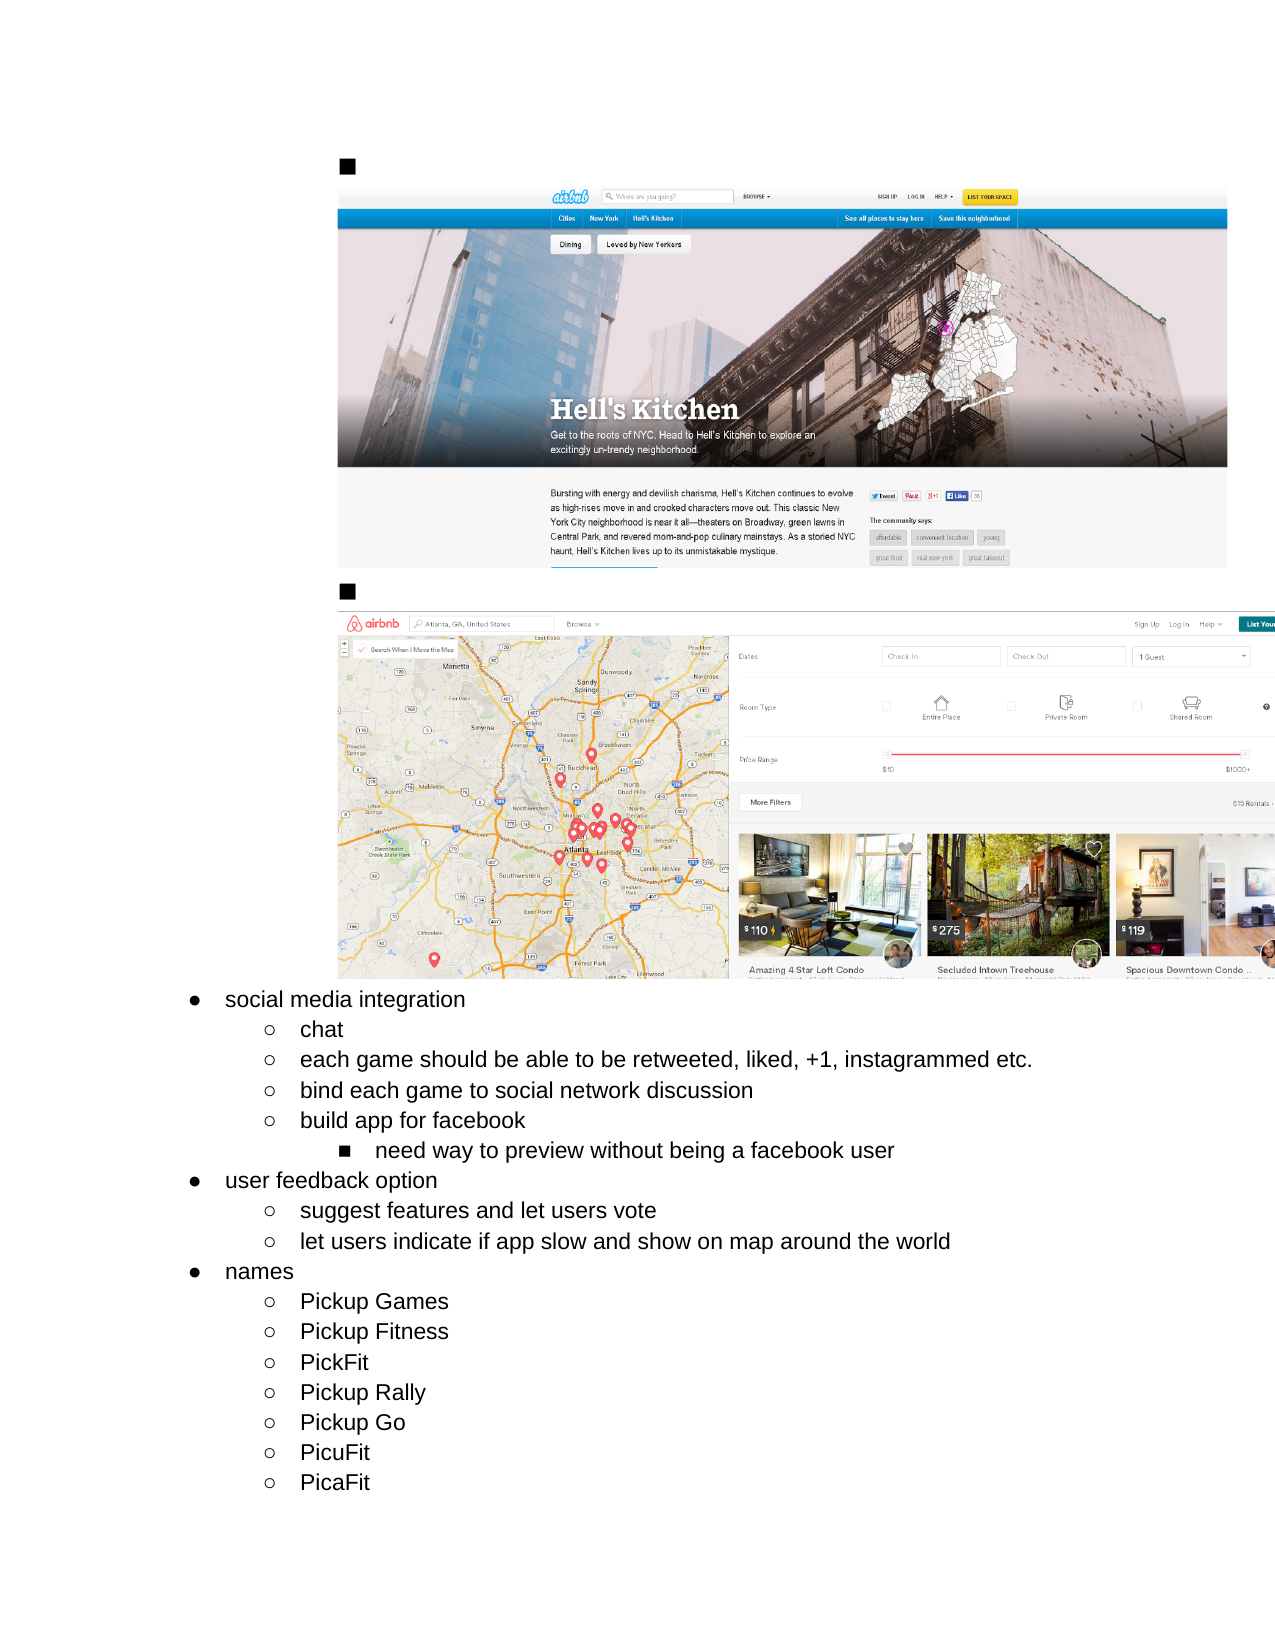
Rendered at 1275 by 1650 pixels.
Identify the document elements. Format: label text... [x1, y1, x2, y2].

picture [634, 216, 646, 220]
list PickFit [263, 1348, 1125, 1375]
list PicaFit [263, 1469, 1125, 1496]
list build app for facebook [263, 1107, 1125, 1133]
list bind each game to social network discussion [263, 1077, 1125, 1103]
picture [846, 216, 856, 220]
picture [969, 218, 987, 222]
list social media integration [188, 986, 1125, 1012]
list need way to preview without being a facebook user [338, 1137, 1125, 1163]
list PicuFit [263, 1439, 1125, 1466]
list let users indicate if app slow and show on map around the world [263, 1228, 1125, 1254]
picture [652, 216, 672, 220]
list suggest features and let users vote [263, 1197, 1125, 1224]
list Pickup Rally [263, 1379, 1125, 1405]
list user feedback option [188, 1167, 1125, 1194]
list each game should be able to be retweeted, liked, +1, instagrammed etc. [263, 1046, 1125, 1073]
picture [337, 229, 1228, 568]
picture [337, 186, 1228, 208]
list Pickup Games [263, 1288, 1125, 1314]
picture [337, 611, 1275, 979]
list Pickup Fitness [263, 1318, 1125, 1345]
list names [188, 1258, 1125, 1284]
list Pickup Go [263, 1409, 1125, 1435]
list chat [263, 1016, 1125, 1043]
